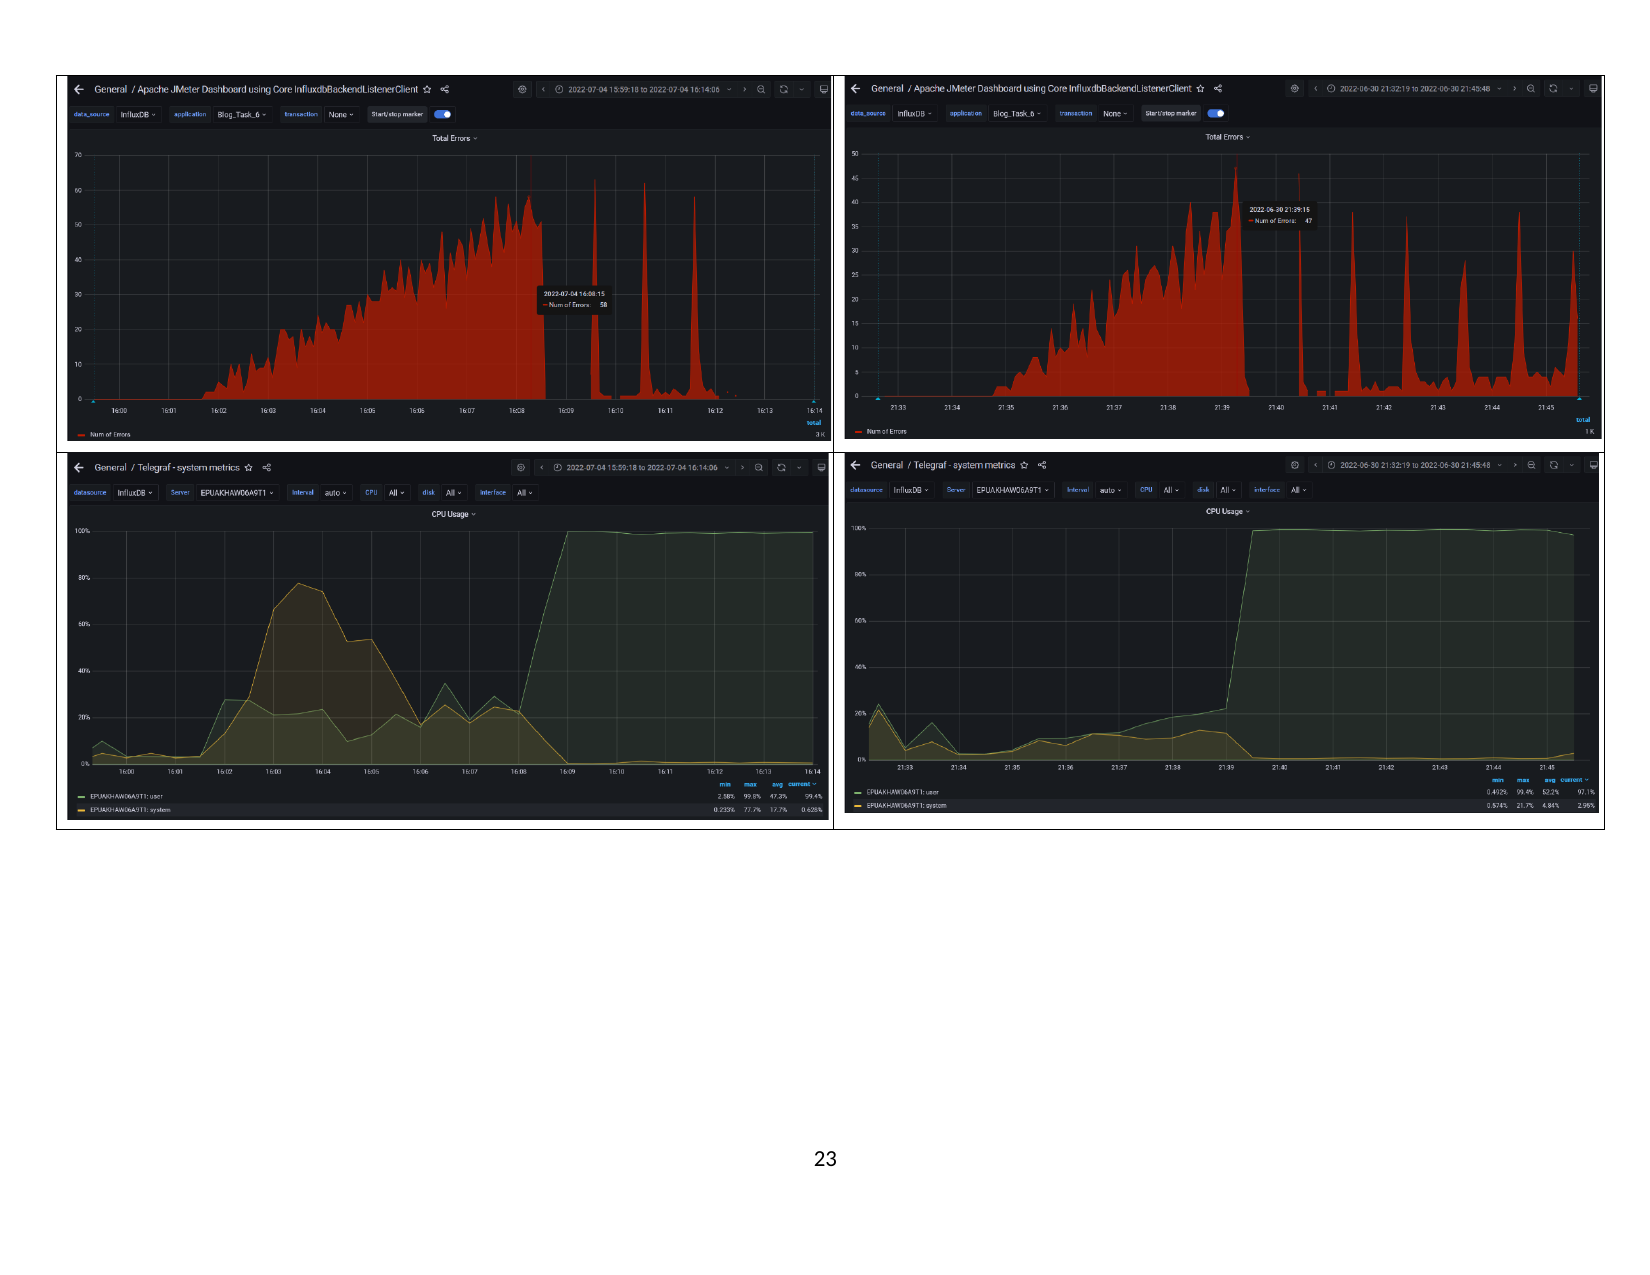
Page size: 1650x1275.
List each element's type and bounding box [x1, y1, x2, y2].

picture [844, 452, 1599, 813]
table_cell [834, 76, 1604, 452]
picture [67, 76, 832, 441]
table_cell [57, 76, 833, 452]
table_cell [834, 453, 1604, 828]
picture [67, 452, 829, 820]
picture [844, 76, 1602, 439]
table_cell [57, 453, 833, 828]
